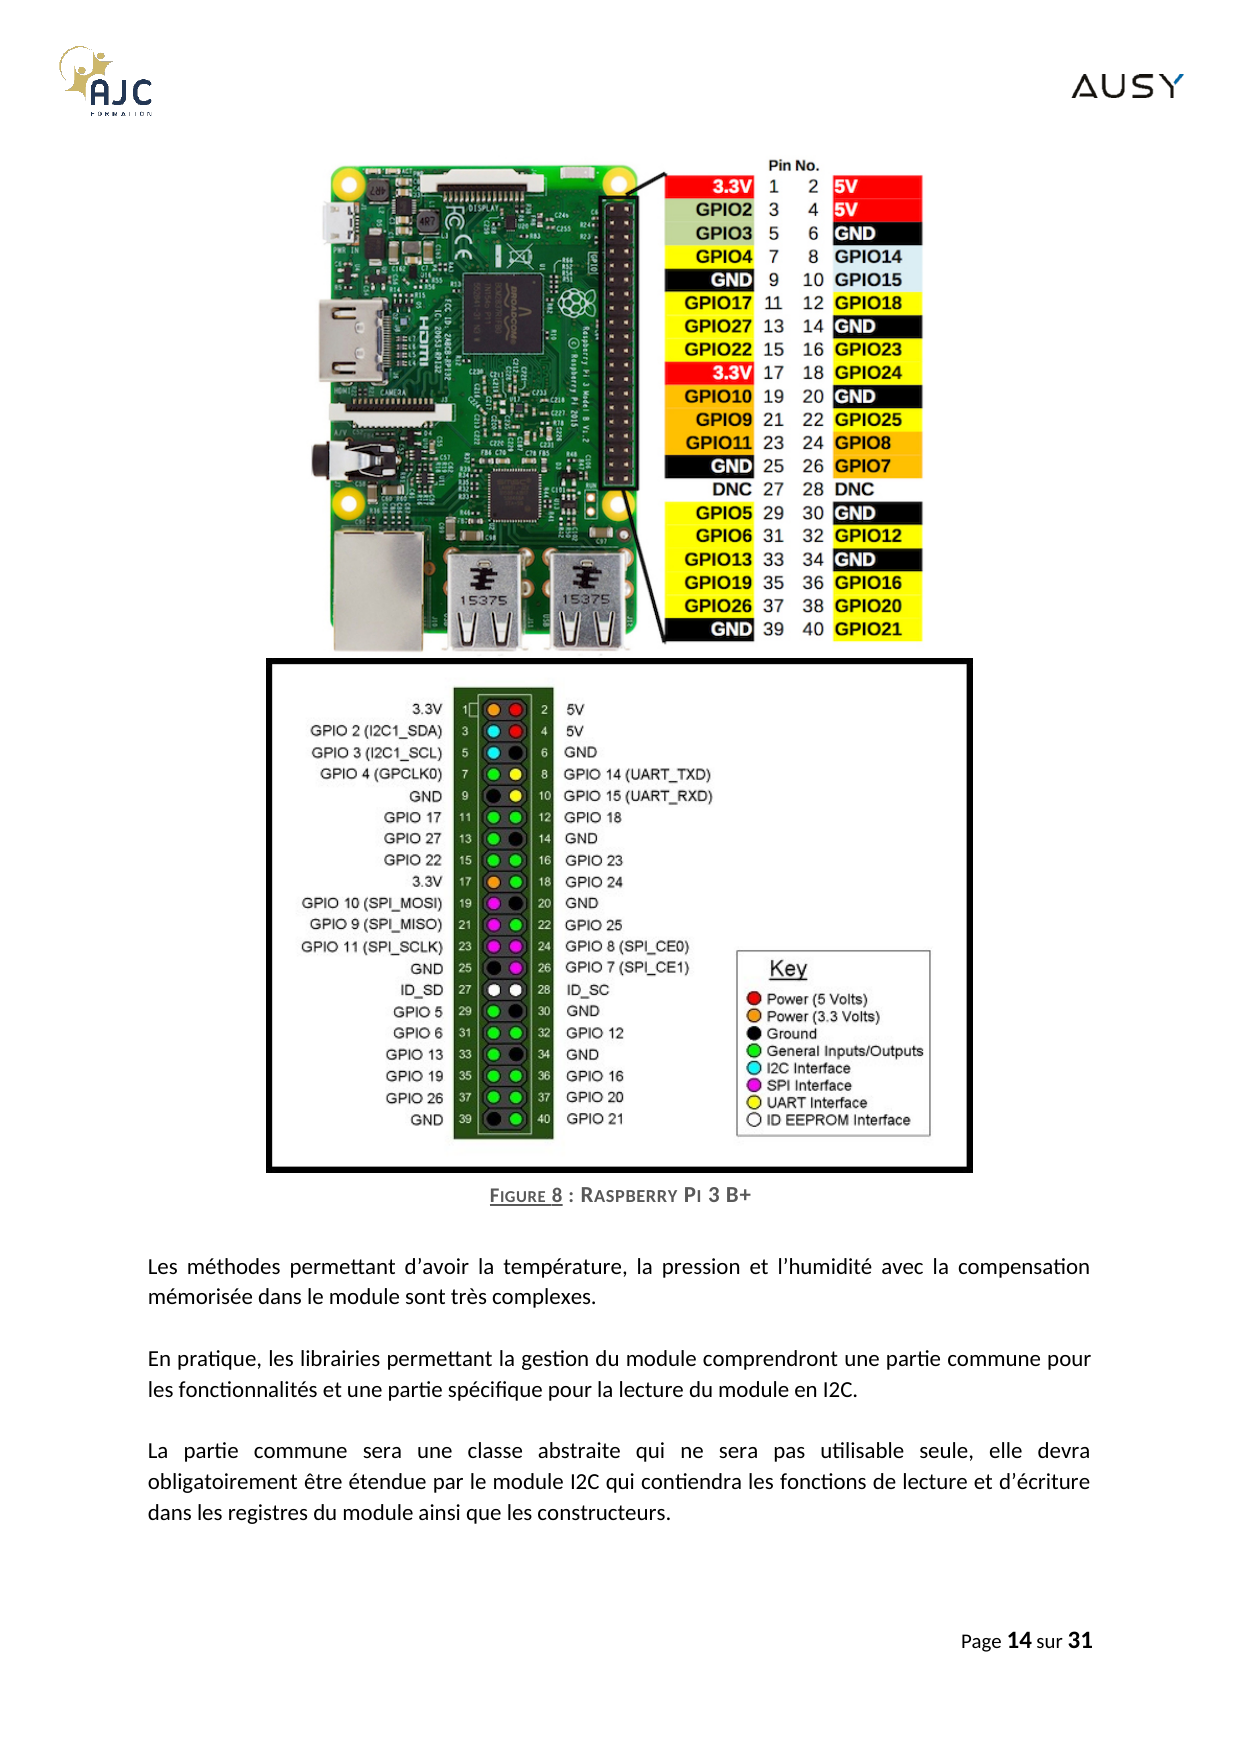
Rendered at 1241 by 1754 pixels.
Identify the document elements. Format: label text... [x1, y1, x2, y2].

picture [1071, 74, 1184, 98]
picture [266, 147, 973, 1173]
text La partie commune sera une classe abstraite qui ne sera pas utilisable seule, elle devra obligatoirement être étendue par le module I2C qui contiendra les fonctions de lecture et d’écriture dans les registres du module ainsi que les constructeurs. [148, 1436, 1093, 1526]
text En pratique, les librairies permettant la gestion du module comprendront une partie commune pour les fonctionnalités et une partie spécifique pour la lecture du module en I2C. [148, 1344, 1093, 1403]
picture [59, 46, 152, 116]
text Les méthodes permettant d’avoir la température, la pression et l’humidité avec la compensation mémorisée dans le module sont très complexes. [148, 1252, 1093, 1311]
text Figure 8 : Raspberry Pi 3 B+ [148, 1181, 1093, 1208]
